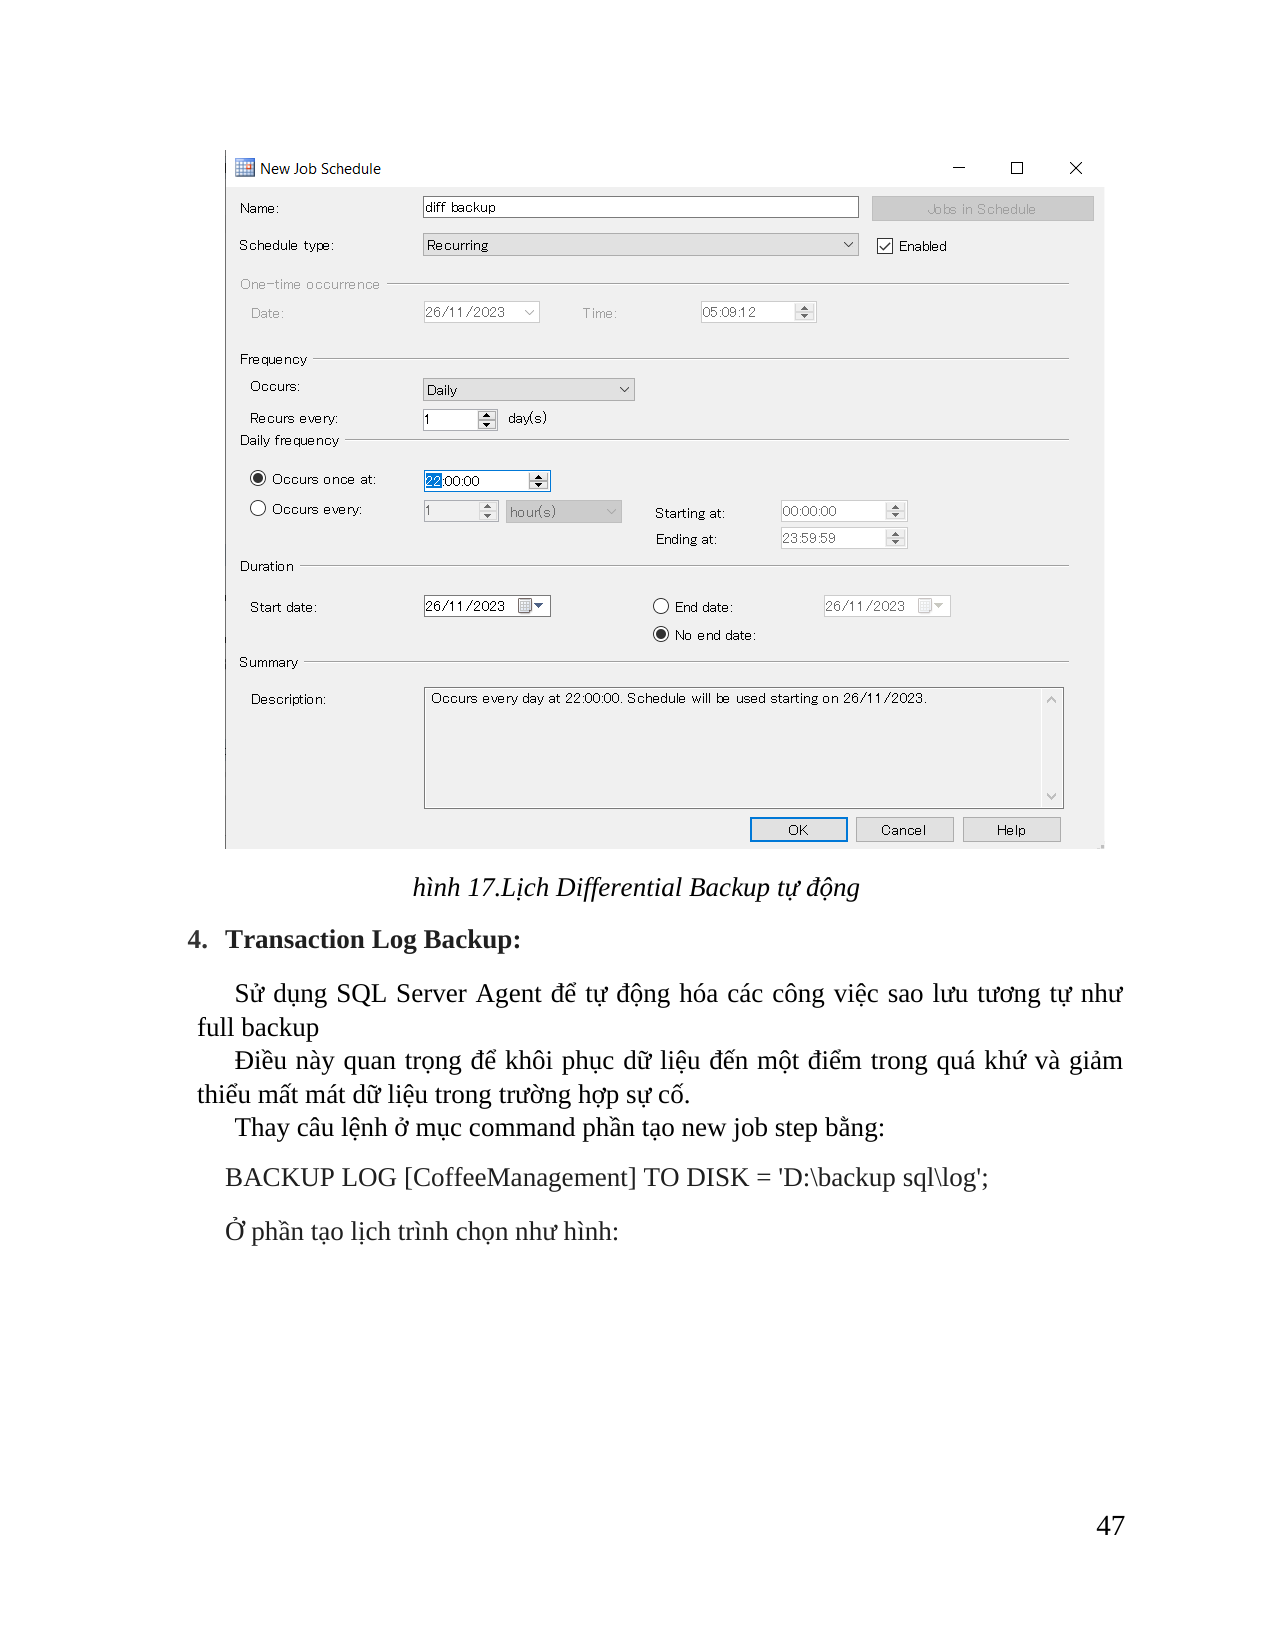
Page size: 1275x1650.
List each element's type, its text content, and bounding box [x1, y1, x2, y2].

list Sử dụng SQL Server Agent để tự động hóa các công việc sao lưu tương tự như full backup [197, 977, 1125, 1042]
text Ở phần tạo lịch trình chọn như hình: [225, 1216, 1125, 1247]
text hình 17.Lịch Differential Backup tự động [150, 871, 1125, 902]
list Thay câu lệnh ở mục command phần tạo new job step bằng: [197, 1111, 1125, 1142]
list Transaction Log Backup: [187, 923, 1125, 954]
text BACKUP LOG [CoffeeManagement] TO DISK = 'D:\backup sql\log'; [225, 1161, 1125, 1193]
list Điều này quan trọng để khôi phục dữ liệu đến một điểm trong quá khứ và giảm thiểu mất mát dữ liệu trong trường hợp sự cố. [197, 1044, 1125, 1109]
picture [225, 150, 1105, 849]
